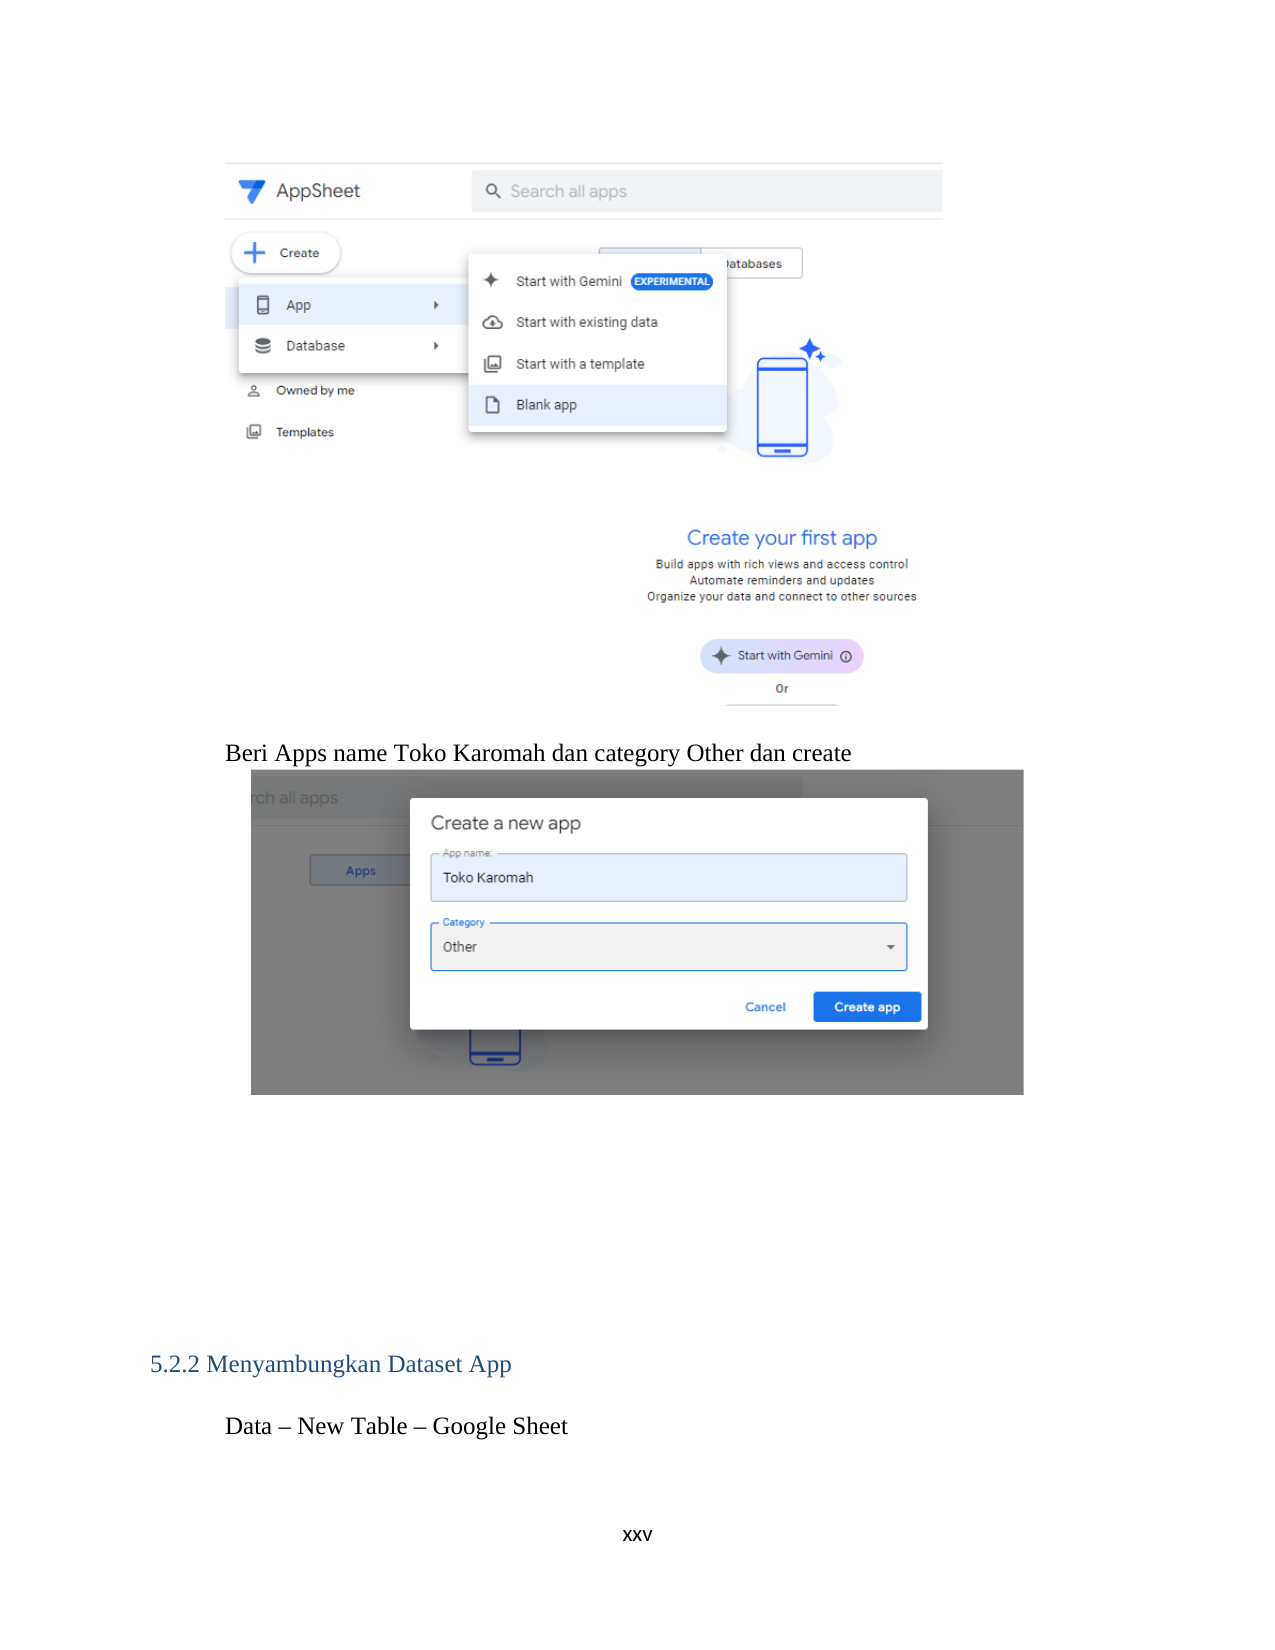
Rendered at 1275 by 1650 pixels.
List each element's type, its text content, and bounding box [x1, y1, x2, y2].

picture [225, 150, 943, 706]
subtitle 5.2.2 Menyambungkan Dataset App [150, 1349, 1125, 1378]
text Beri Apps name Toko Karomah dan category Other dan create [225, 738, 1125, 767]
text Data – New Table – Google Sheet [225, 1411, 1125, 1440]
picture [251, 769, 1024, 1095]
